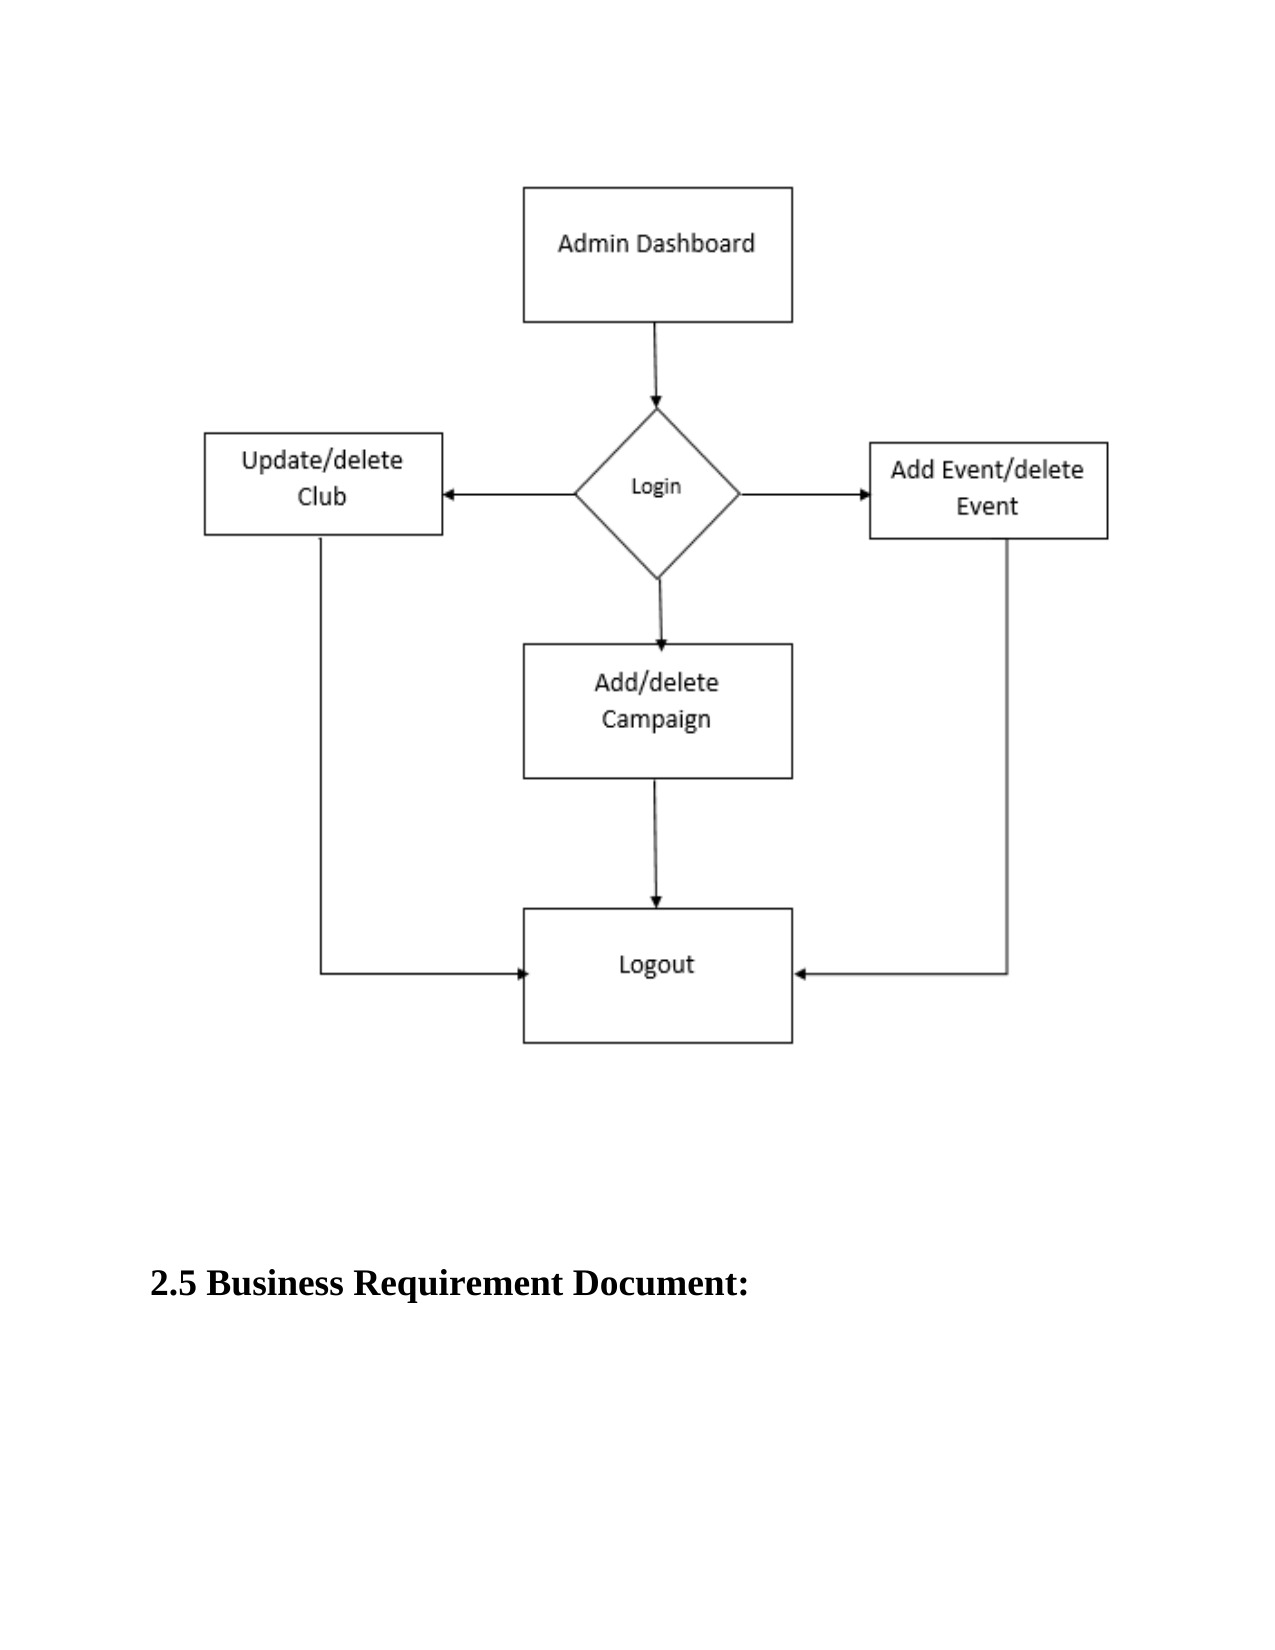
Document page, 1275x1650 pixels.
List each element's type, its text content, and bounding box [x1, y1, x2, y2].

text 2.5 Business Requirement Document: [150, 1260, 1125, 1303]
